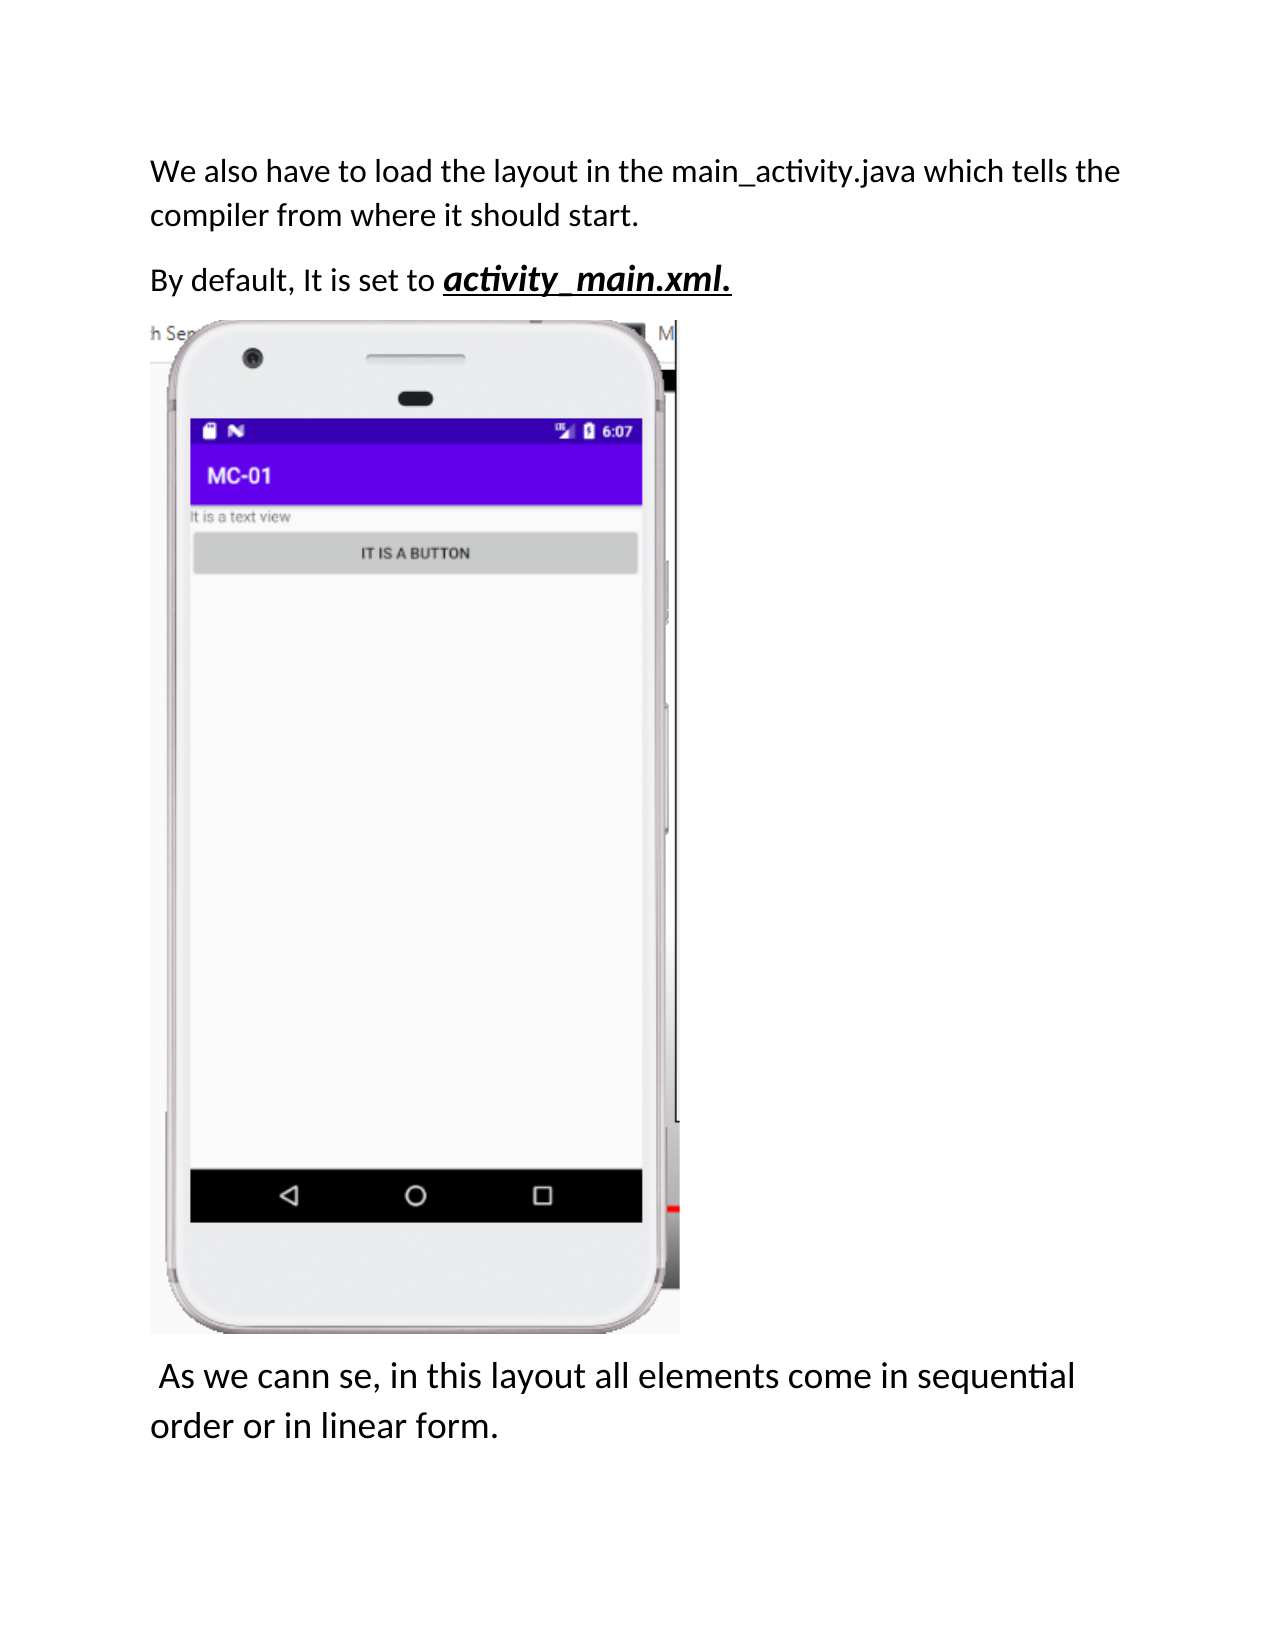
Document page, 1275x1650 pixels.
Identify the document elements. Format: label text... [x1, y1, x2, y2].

picture [150, 320, 680, 1334]
text By default, It is set to activity_main.xml. [150, 254, 1125, 300]
text We also have to load the layout in the main_activity.java which tells the compiler from where it should start. [150, 150, 1125, 235]
text As we cann se, in this layout all elements come in sequential order or in linear form. [150, 1352, 1125, 1447]
